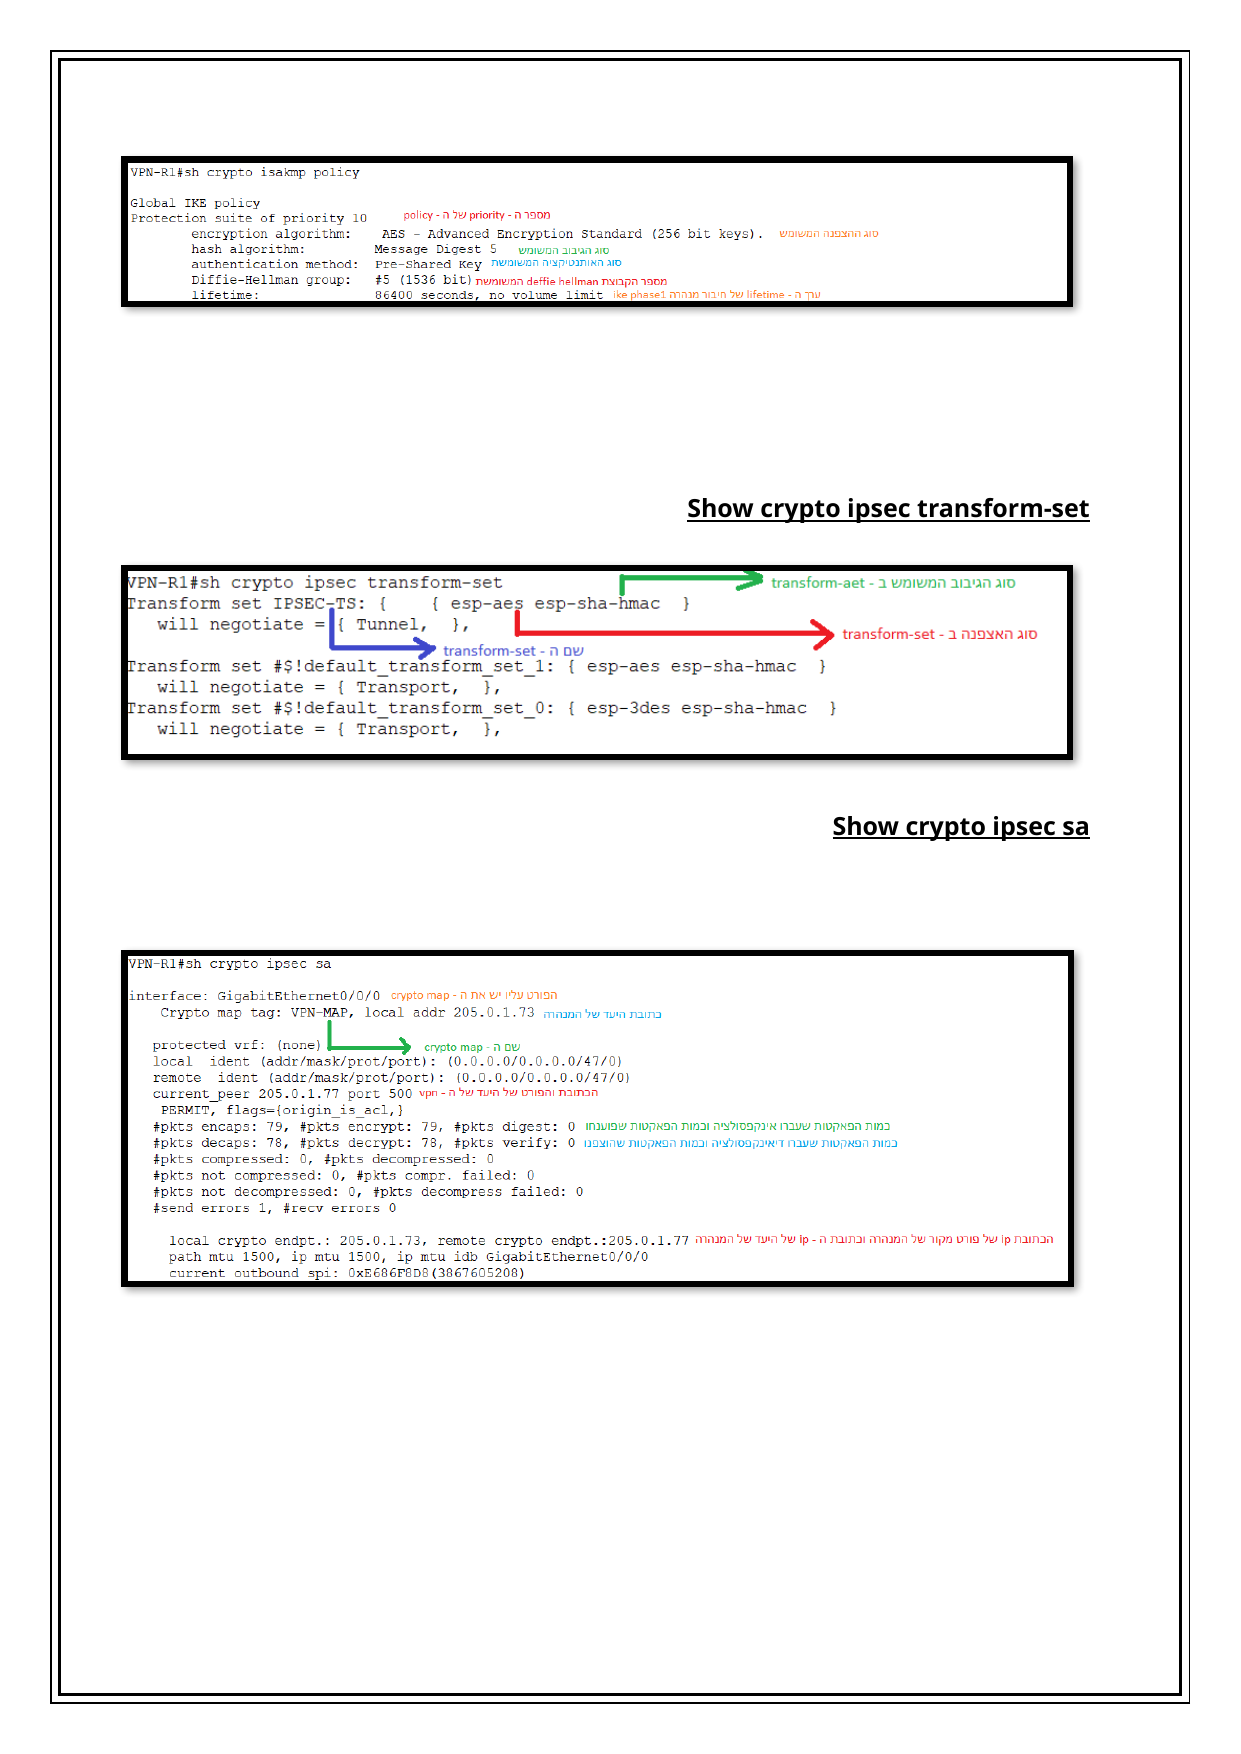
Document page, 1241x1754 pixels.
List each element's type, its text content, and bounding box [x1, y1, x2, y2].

picture [128, 163, 1067, 301]
text Show crypto ipsec sa [150, 808, 1090, 842]
picture [128, 571, 1067, 754]
text Show crypto ipsec transform-set [150, 491, 1090, 525]
picture [128, 956, 1068, 1281]
